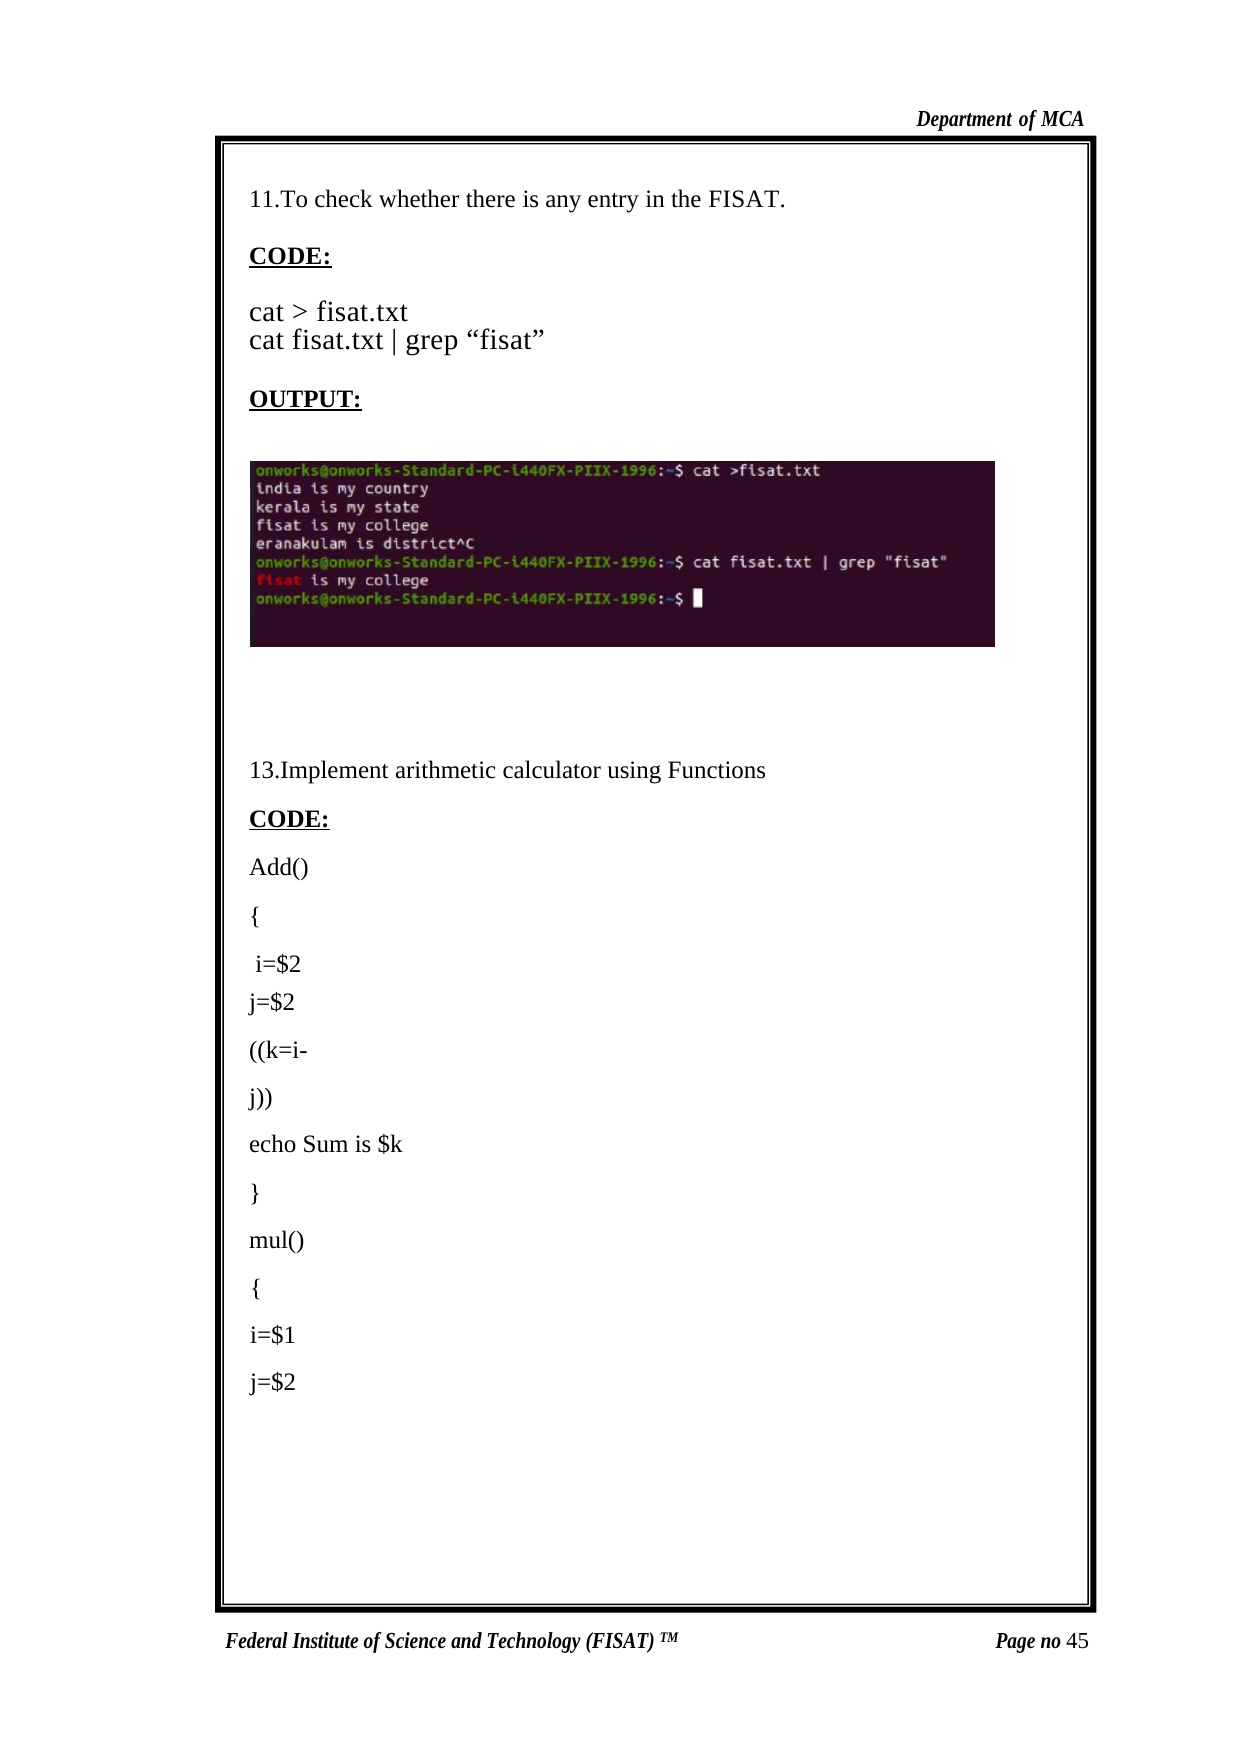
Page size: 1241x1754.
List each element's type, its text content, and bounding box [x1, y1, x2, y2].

picture [250, 461, 995, 647]
text cat fisat.txt | grep “fisat” [249, 327, 1105, 356]
subtitle { [249, 901, 1105, 929]
subtitle OUTPUT: [249, 384, 1105, 413]
text mul() [225, 1225, 1105, 1254]
text i=$1 [175, 1320, 1105, 1349]
text cat > fisat.txt [249, 299, 1105, 327]
text j=$2 ((k=i- j)) [249, 987, 307, 1111]
text { [225, 1273, 1105, 1302]
subtitle CODE: [249, 804, 1105, 833]
text CODE: [249, 242, 1105, 270]
subtitle Add() [249, 852, 1105, 881]
subtitle i=$2 [249, 949, 1105, 978]
text j=$2 [175, 1367, 1105, 1396]
text 11.To check whether there is any entry in the FISAT. [249, 185, 1105, 213]
text 13.Implement arithmetic calculator using Functions [249, 755, 1105, 784]
text } [225, 1178, 1105, 1206]
text echo Sum is $k [225, 1129, 1105, 1158]
